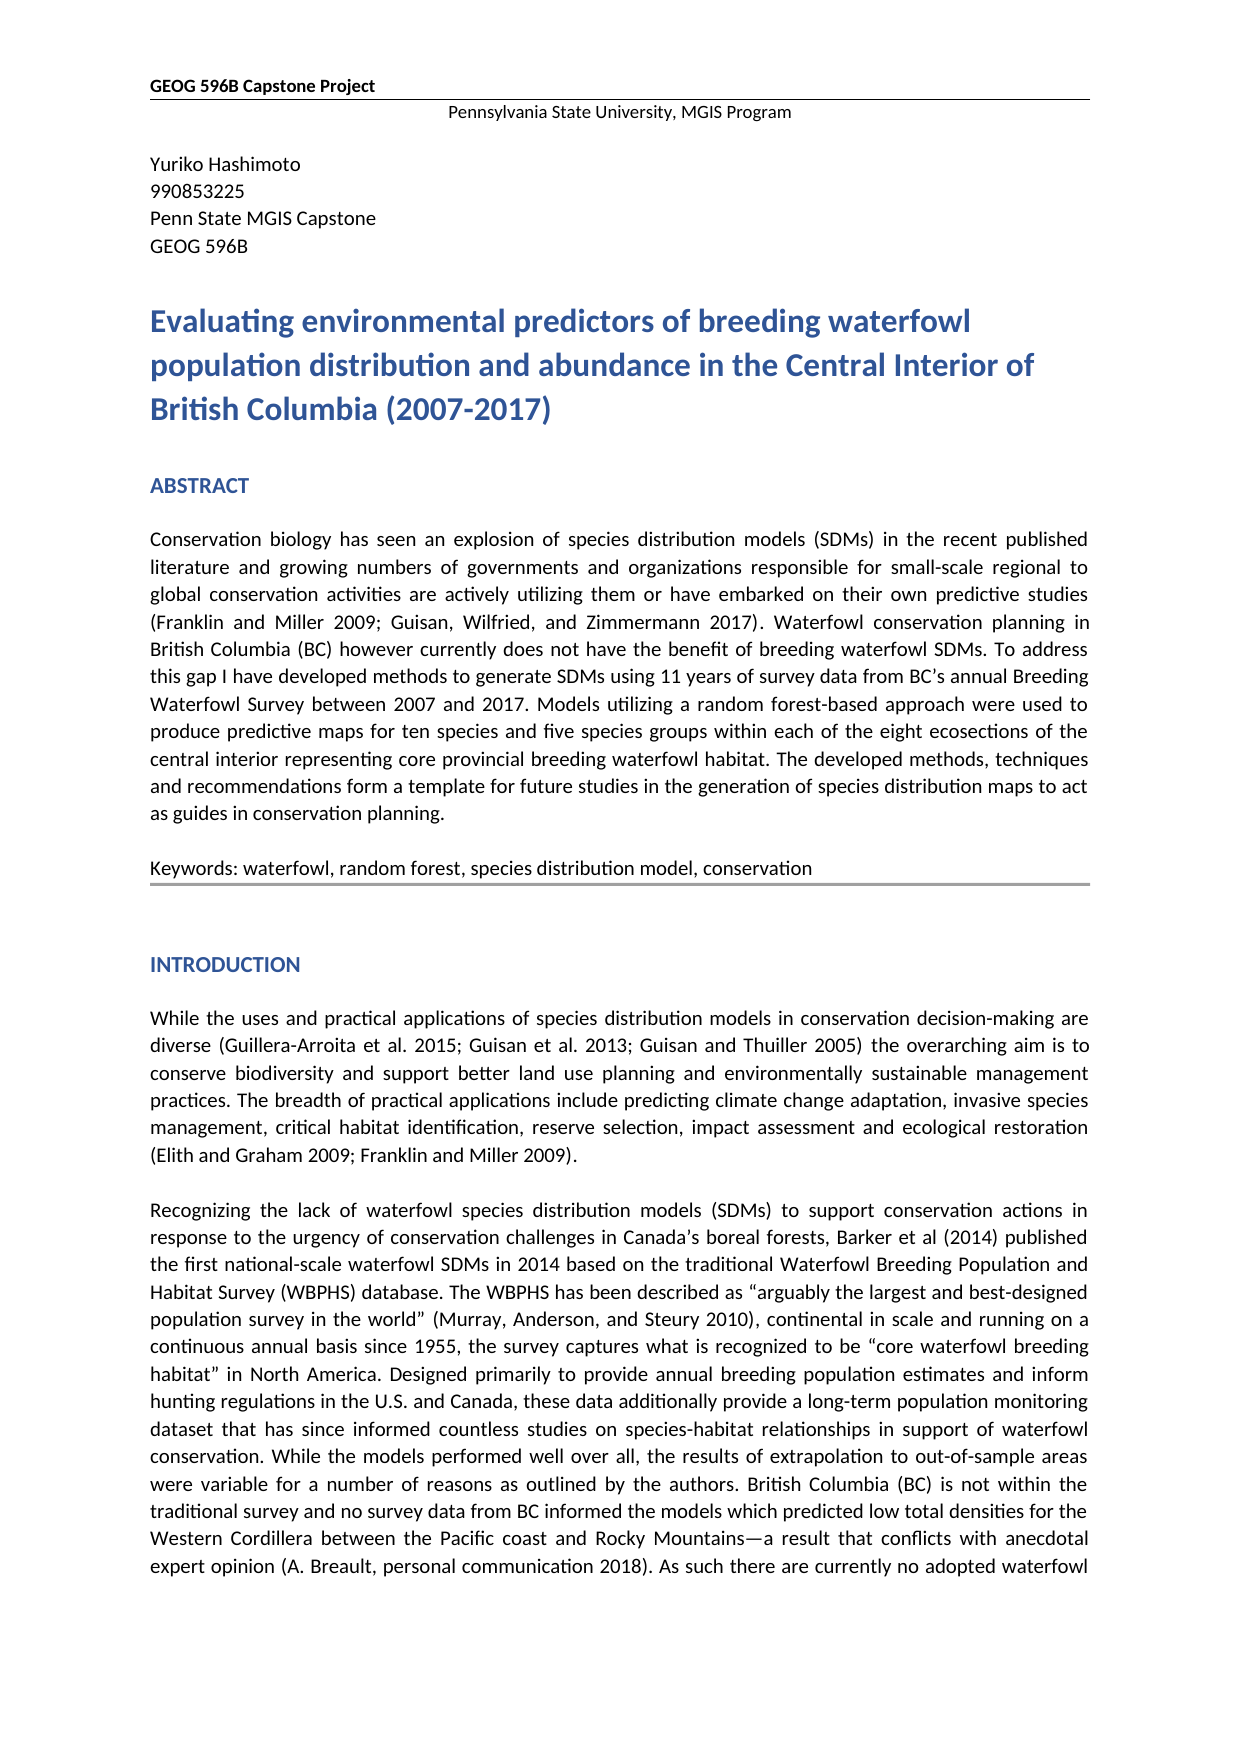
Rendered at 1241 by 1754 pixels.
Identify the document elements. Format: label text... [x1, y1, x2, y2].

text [150, 1197, 1090, 1578]
text Evaluating environmental predictors of breeding waterfowl population distribution and abundance in the Central Interior of British Columbia (2007-2017) [150, 300, 1090, 429]
text Conservation biology has seen an explosion of species distribution models (SDMs) in the recent published literature and growing numbers of governments and organizations responsible for small-scale regional to global conservation activities are actively utilizing them or have embarked on their own predictive studies (Franklin and Miller 2009; Guisan, Wilfried, and Zimmermann 2017). Waterfowl conservation planning in British Columbia (BC) however currently does not have the benefit of breeding waterfowl SDMs. To address this gap I have developed methods to generate SDMs using 11 years of survey data from BC’s annual Breeding Waterfowl Survey between 2007 and 2017. Models utilizing a random forest-based approach were used to produce predictive maps for ten species and five species groups within each of the eight ecosections of the central interior representing core provincial breeding waterfowl habitat. The developed methods, techniques and recommendations form a template for future studies in the generation of species distribution maps to act as guides in conservation planning. [150, 527, 1090, 826]
text INTRODUCTION [150, 950, 1090, 978]
text ABSTRACT [150, 471, 1090, 499]
text Yuriko Hashimoto [150, 151, 1090, 176]
text Keywords: waterfowl, random forest, species distribution model, conservation [150, 855, 1090, 881]
text 990853225 [150, 178, 1090, 204]
text Penn State MGIS Capstone [150, 206, 1090, 231]
text While the uses and practical applications of species distribution models in conservation decision-making are diverse (Guillera-Arroita et al. 2015; Guisan et al. 2013; Guisan and Thuiller 2005) the overarching aim is to conserve biodiversity and support better land use planning and environmentally sustainable management practices. The breadth of practical applications include predicting climate change adaptation, invasive species management, critical habitat identification, reserve selection, impact assessment and ecological restoration (Elith and Graham 2009; Franklin and Miller 2009). [150, 1005, 1090, 1167]
text GEOG 596B [150, 233, 1090, 258]
